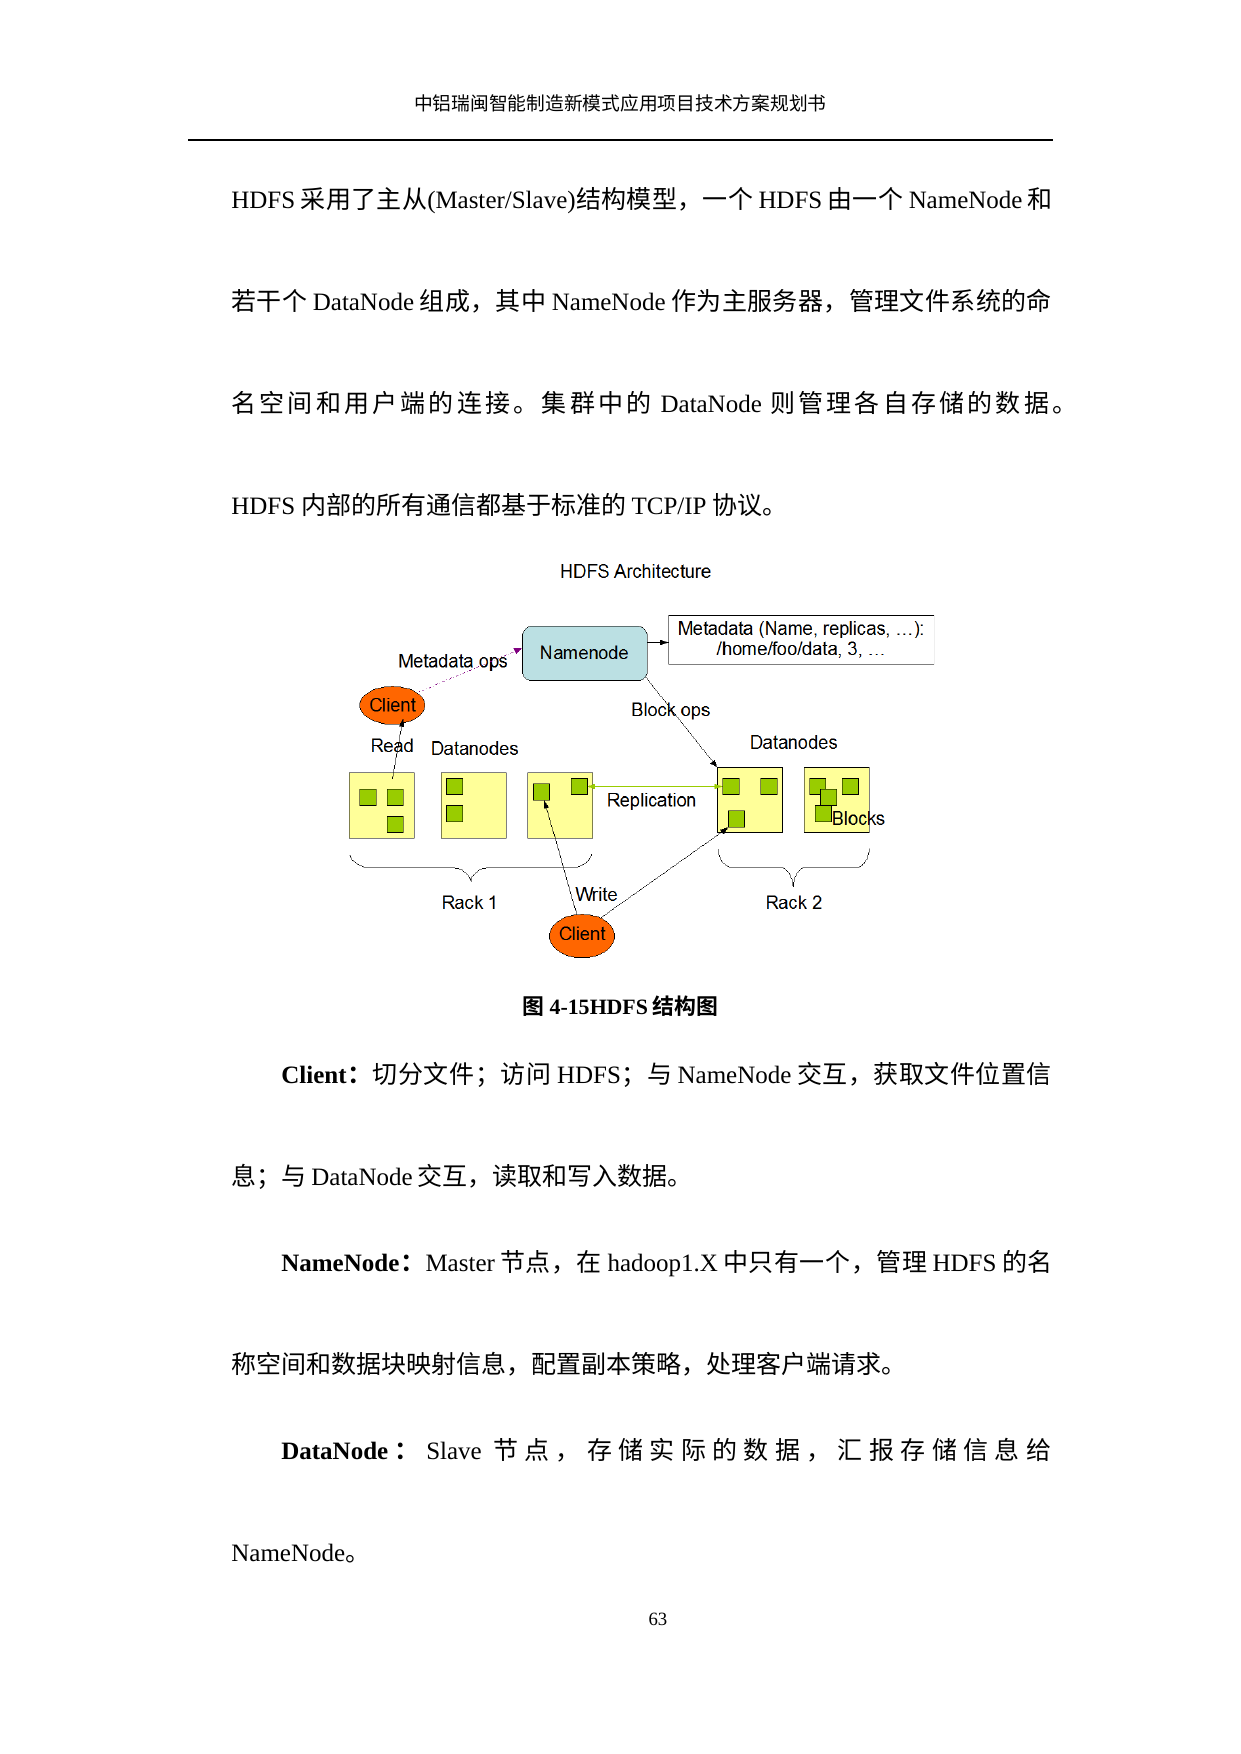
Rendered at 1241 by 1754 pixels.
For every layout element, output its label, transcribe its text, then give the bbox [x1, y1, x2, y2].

text NameNode：Master节点，在hadoop1.X中只有一个，管理HDFS的名称空间和数据块映射信息，配置副本策略，处理客户端请求。 [231, 1227, 1053, 1396]
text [231, 164, 1053, 537]
text DataNode：Slave节点，存储实际的数据，汇报存储信息给NameNode。 [231, 1414, 1053, 1584]
text Client：切分文件；访问HDFS；与NameNode交互，获取文件位置信息；与DataNode交互，读取和写入数据。 [231, 1039, 1053, 1208]
picture [343, 555, 935, 965]
